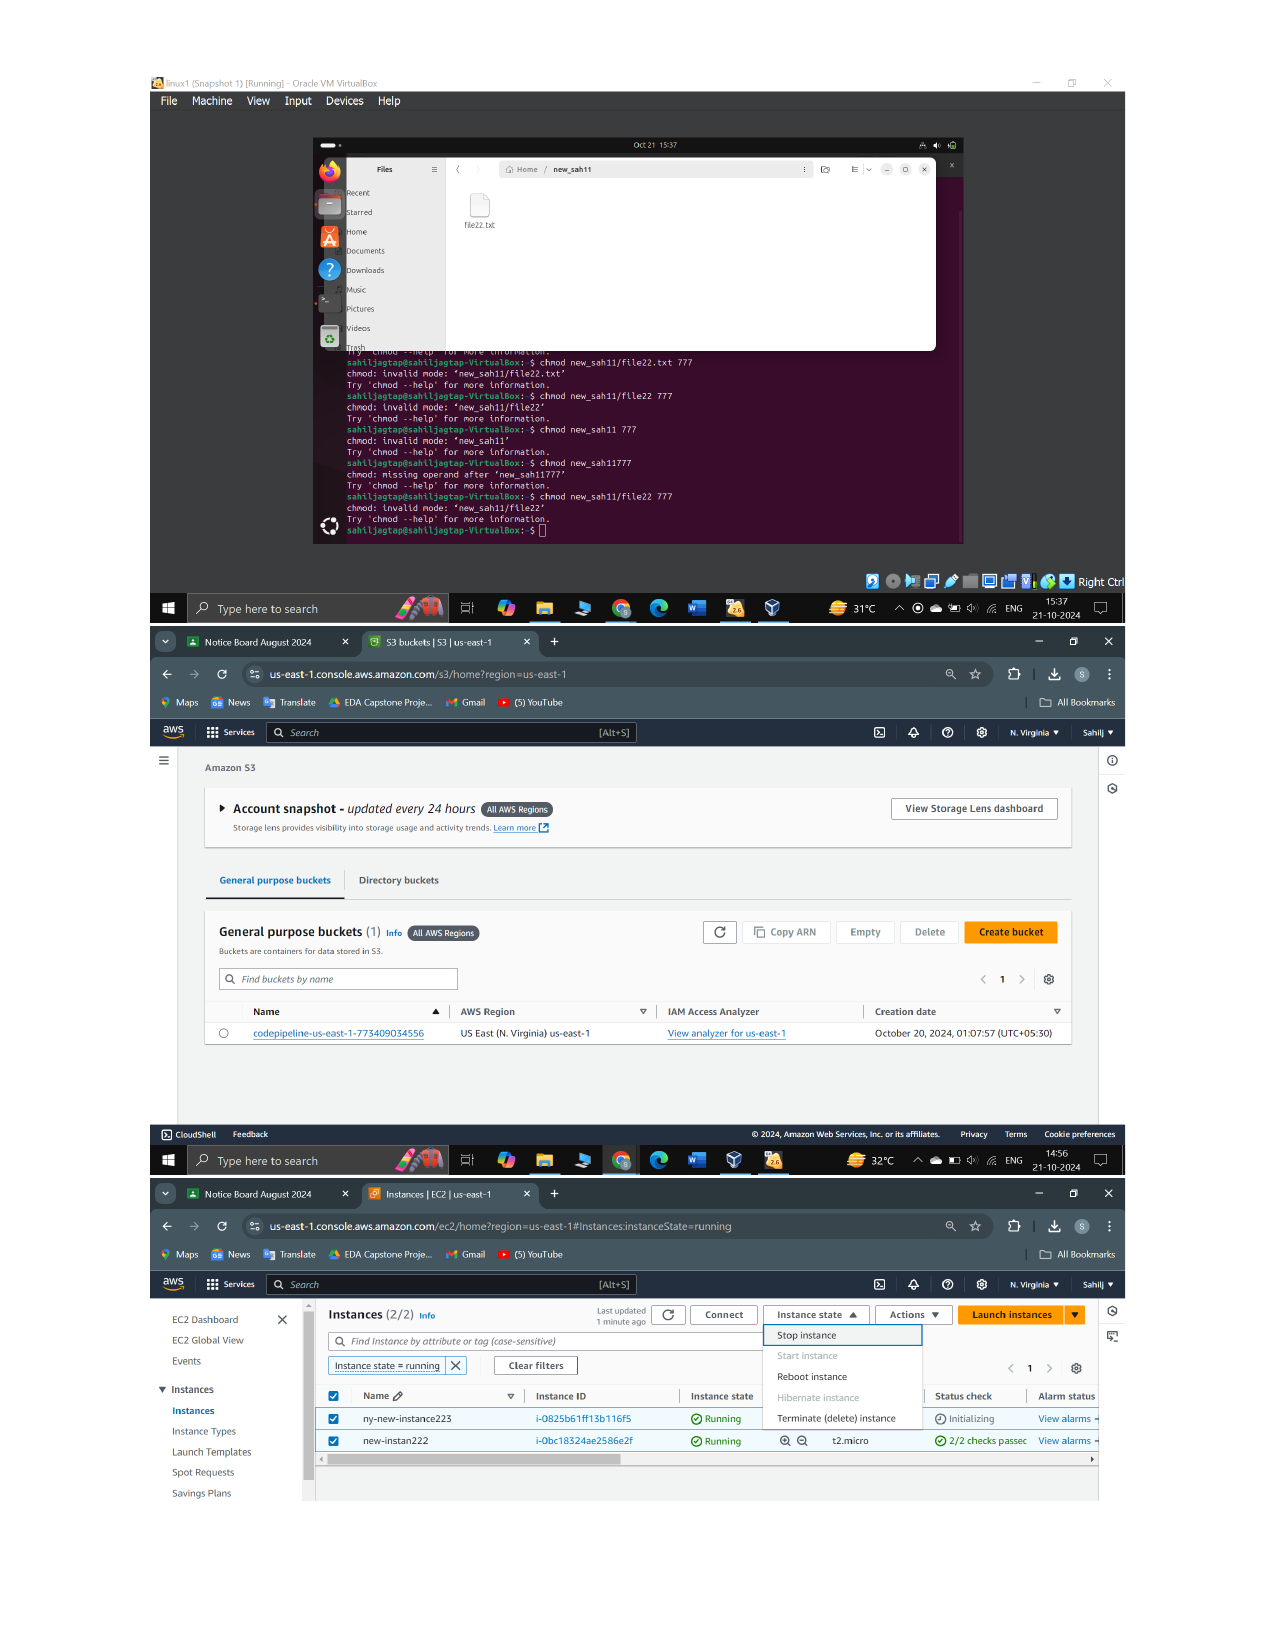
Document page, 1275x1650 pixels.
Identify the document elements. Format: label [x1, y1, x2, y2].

picture [150, 1178, 1125, 1501]
picture [150, 75, 1125, 623]
picture [150, 626, 1125, 1175]
